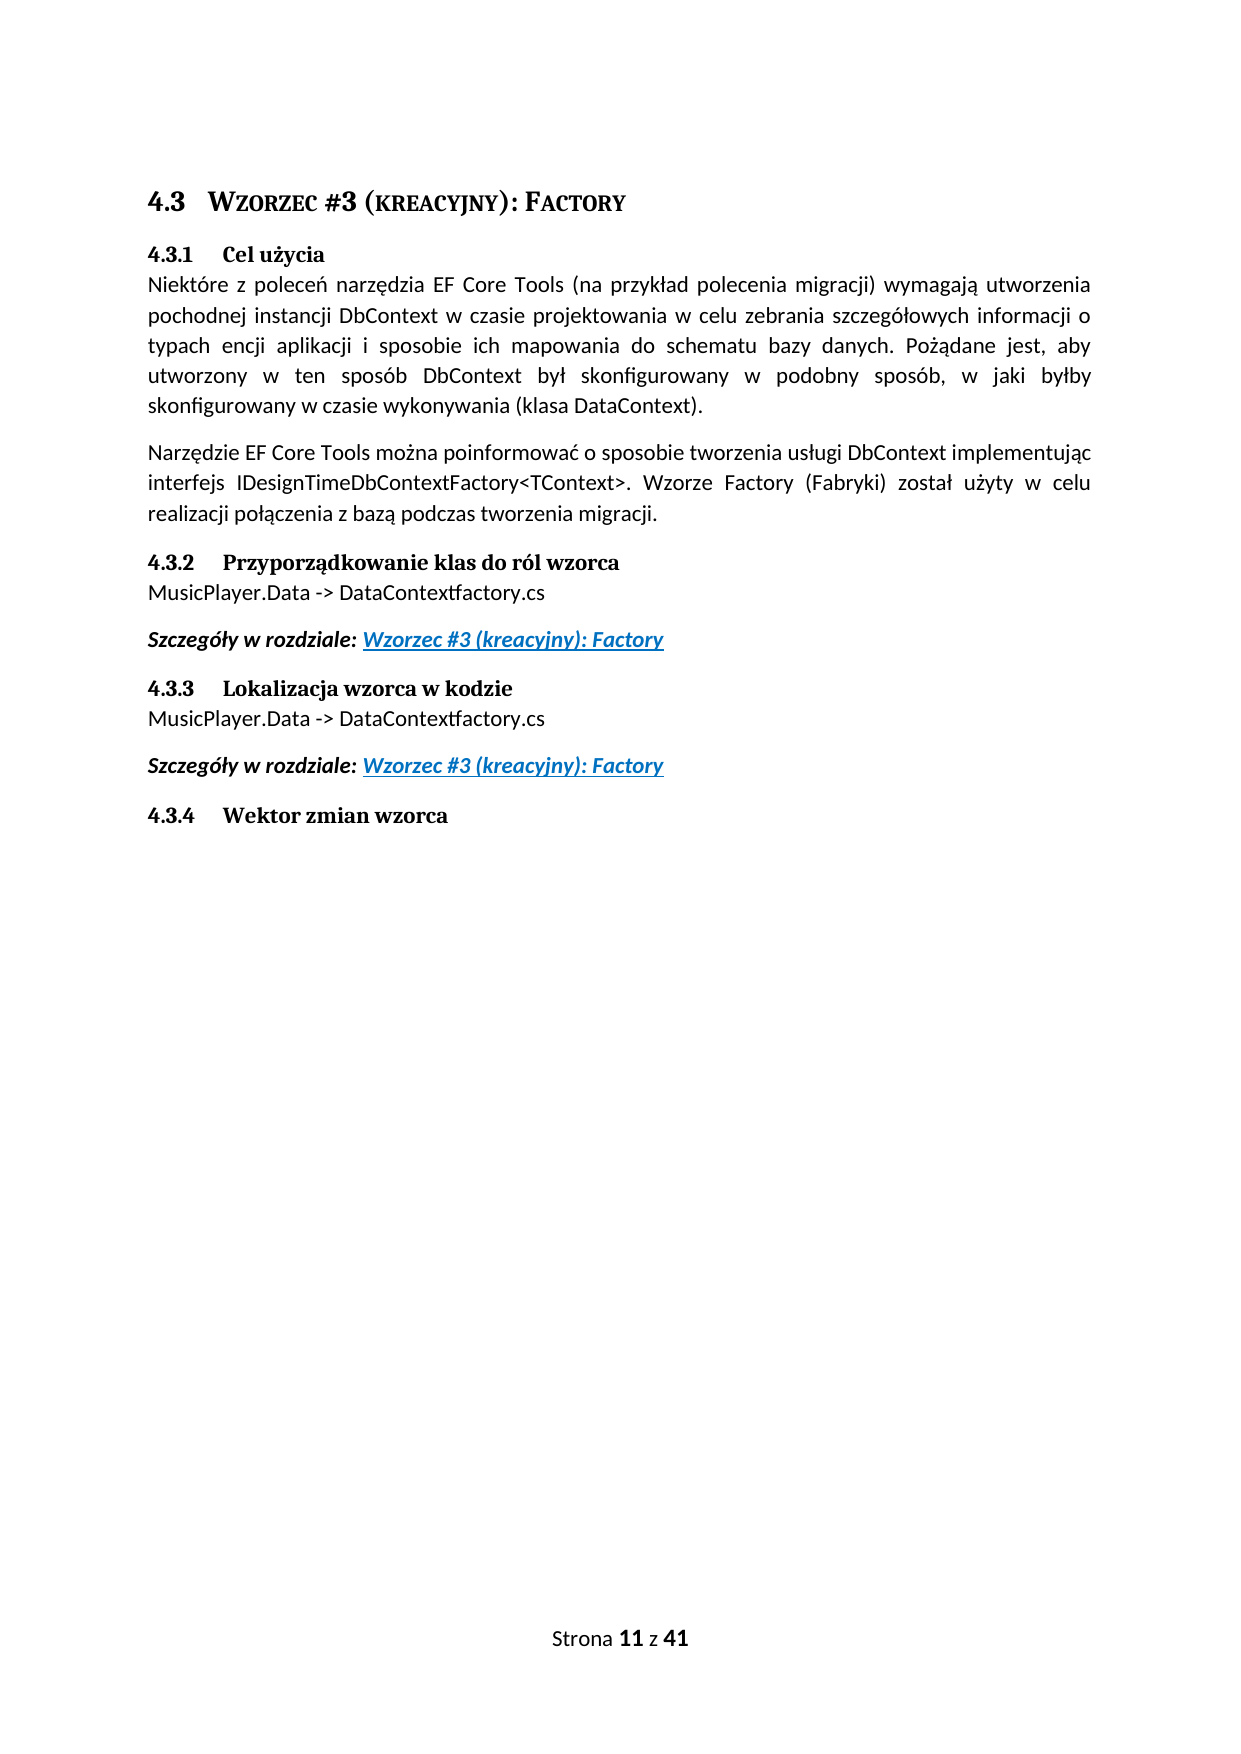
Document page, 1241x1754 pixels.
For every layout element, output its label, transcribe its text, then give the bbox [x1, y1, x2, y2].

text MusicPlayer.Data -> DataContextfactory.cs [148, 578, 1093, 606]
text Szczegóły w rozdziale: Wzorzec #3 (kreacyjny): Factory [148, 751, 1093, 779]
subtitle Wzorzec #3 (kreacyjny): Factory [148, 185, 1093, 219]
subtitle Lokalizacja wzorca w kodzie [148, 676, 1093, 702]
text Narzędzie EF Core Tools można poinformować o sposobie tworzenia usługi DbContext implementując interfejs IDesignTimeDbContextFactory<TContext>. Wzorze Factory (Fabryki) został użyty w celu realizacji połączenia z bazą podczas tworzenia migracji. [148, 438, 1093, 527]
text Szczegóły w rozdziale: Wzorzec #3 (kreacyjny): Factory [148, 625, 1093, 653]
subtitle Cel użycia [148, 242, 1093, 268]
text Niektóre z poleceń narzędzia EF Core Tools (na przykład polecenia migracji) wymagają utworzenia pochodnej instancji DbContext w czasie projektowania w celu zebrania szczegółowych informacji o typach encji aplikacji i sposobie ich mapowania do schematu bazy danych. Pożądane jest, aby utworzony w ten sposób DbContext był skonfigurowany w podobny sposób, w jaki byłby skonfigurowany w czasie wykonywania (klasa DataContext). [148, 271, 1093, 419]
subtitle Wektor zmian wzorca [148, 802, 1093, 829]
subtitle Przyporządkowanie klas do ról wzorca [148, 550, 1093, 576]
text MusicPlayer.Data -> DataContextfactory.cs [148, 704, 1093, 732]
